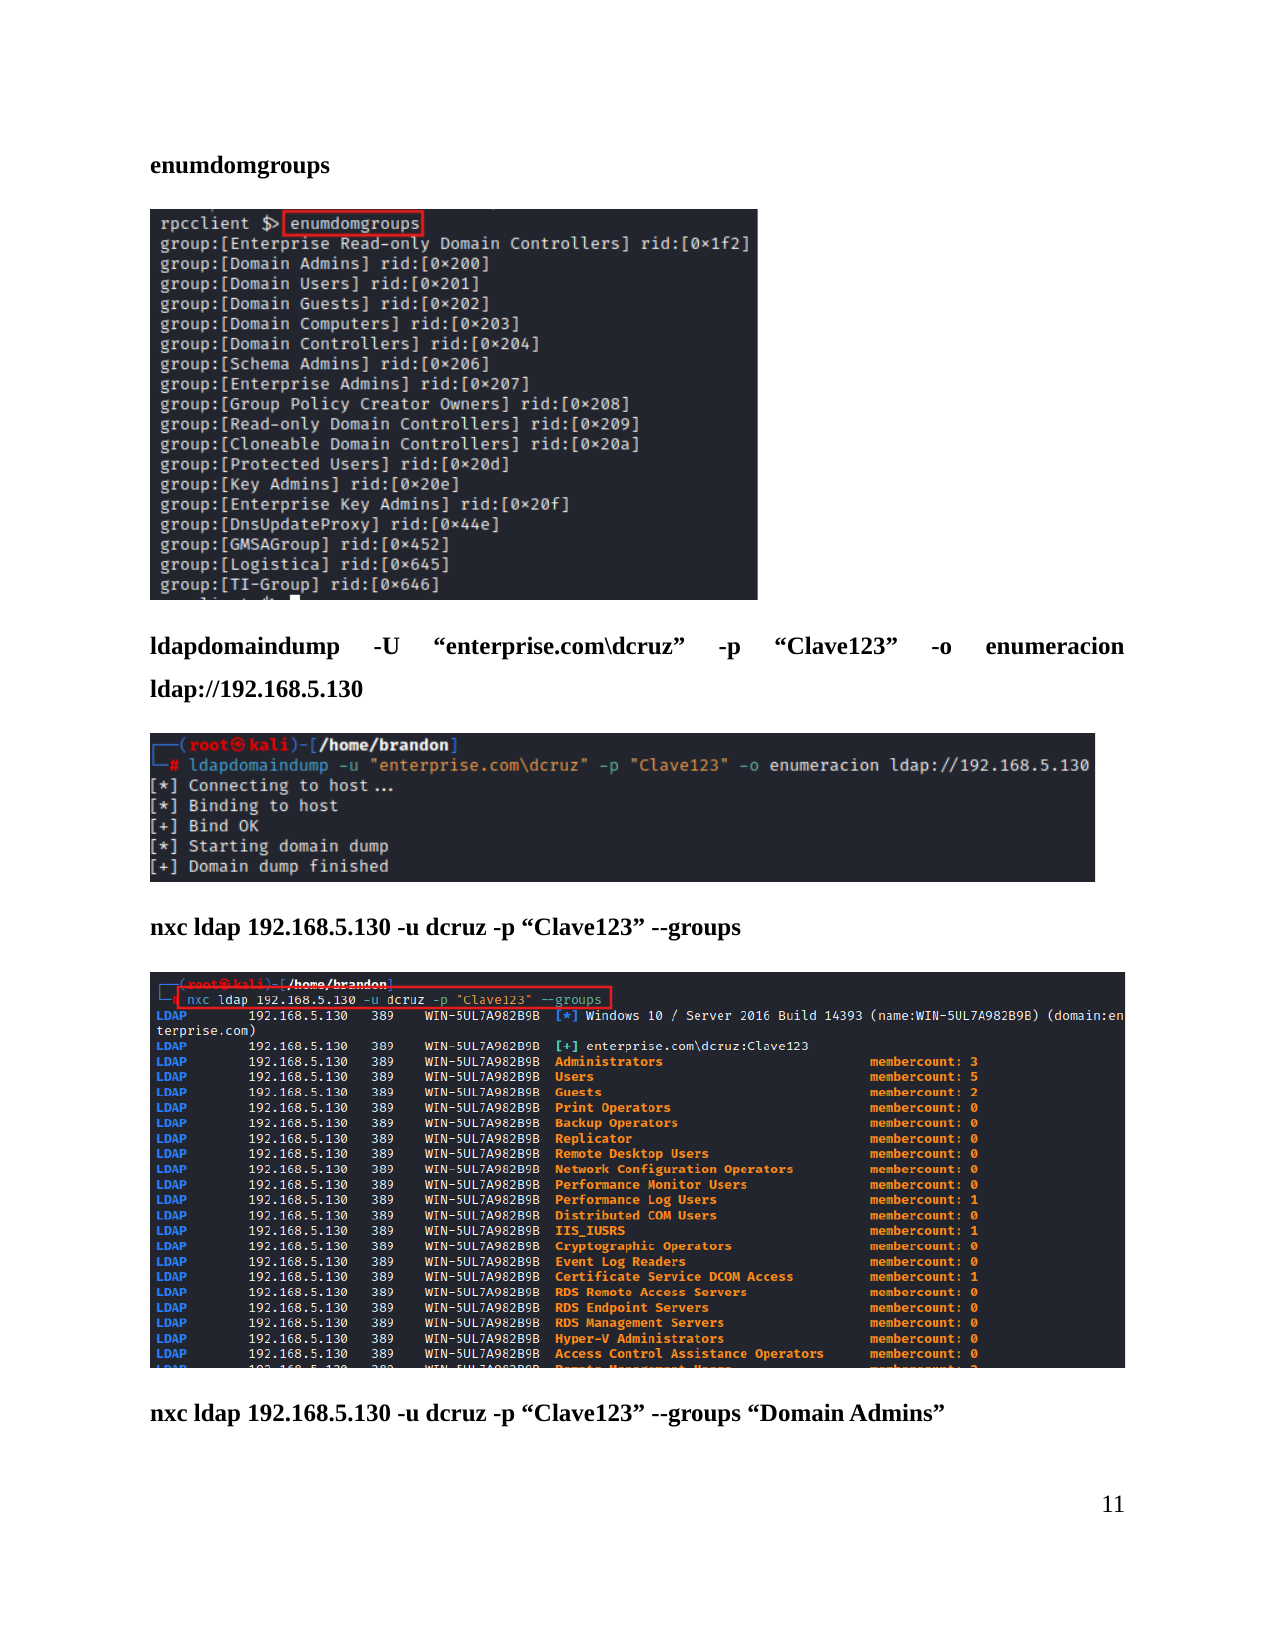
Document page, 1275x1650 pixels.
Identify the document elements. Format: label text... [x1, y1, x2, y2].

picture [150, 972, 1125, 1368]
text nxc ldap 192.168.5.130 -u dcruz -p “Clave123” --groups “Domain Admins” [150, 1398, 1125, 1427]
picture [150, 209, 758, 600]
text nxc ldap 192.168.5.130 -u dcruz -p “Clave123” --groups [150, 912, 1125, 941]
text ldapdomaindump -U “enterprise.com\dcruz” -p “Clave123” -o enumeracion ldap://192.168.5.130 [150, 631, 1125, 703]
picture [150, 733, 1096, 882]
text enumdomgroups [150, 150, 1125, 179]
